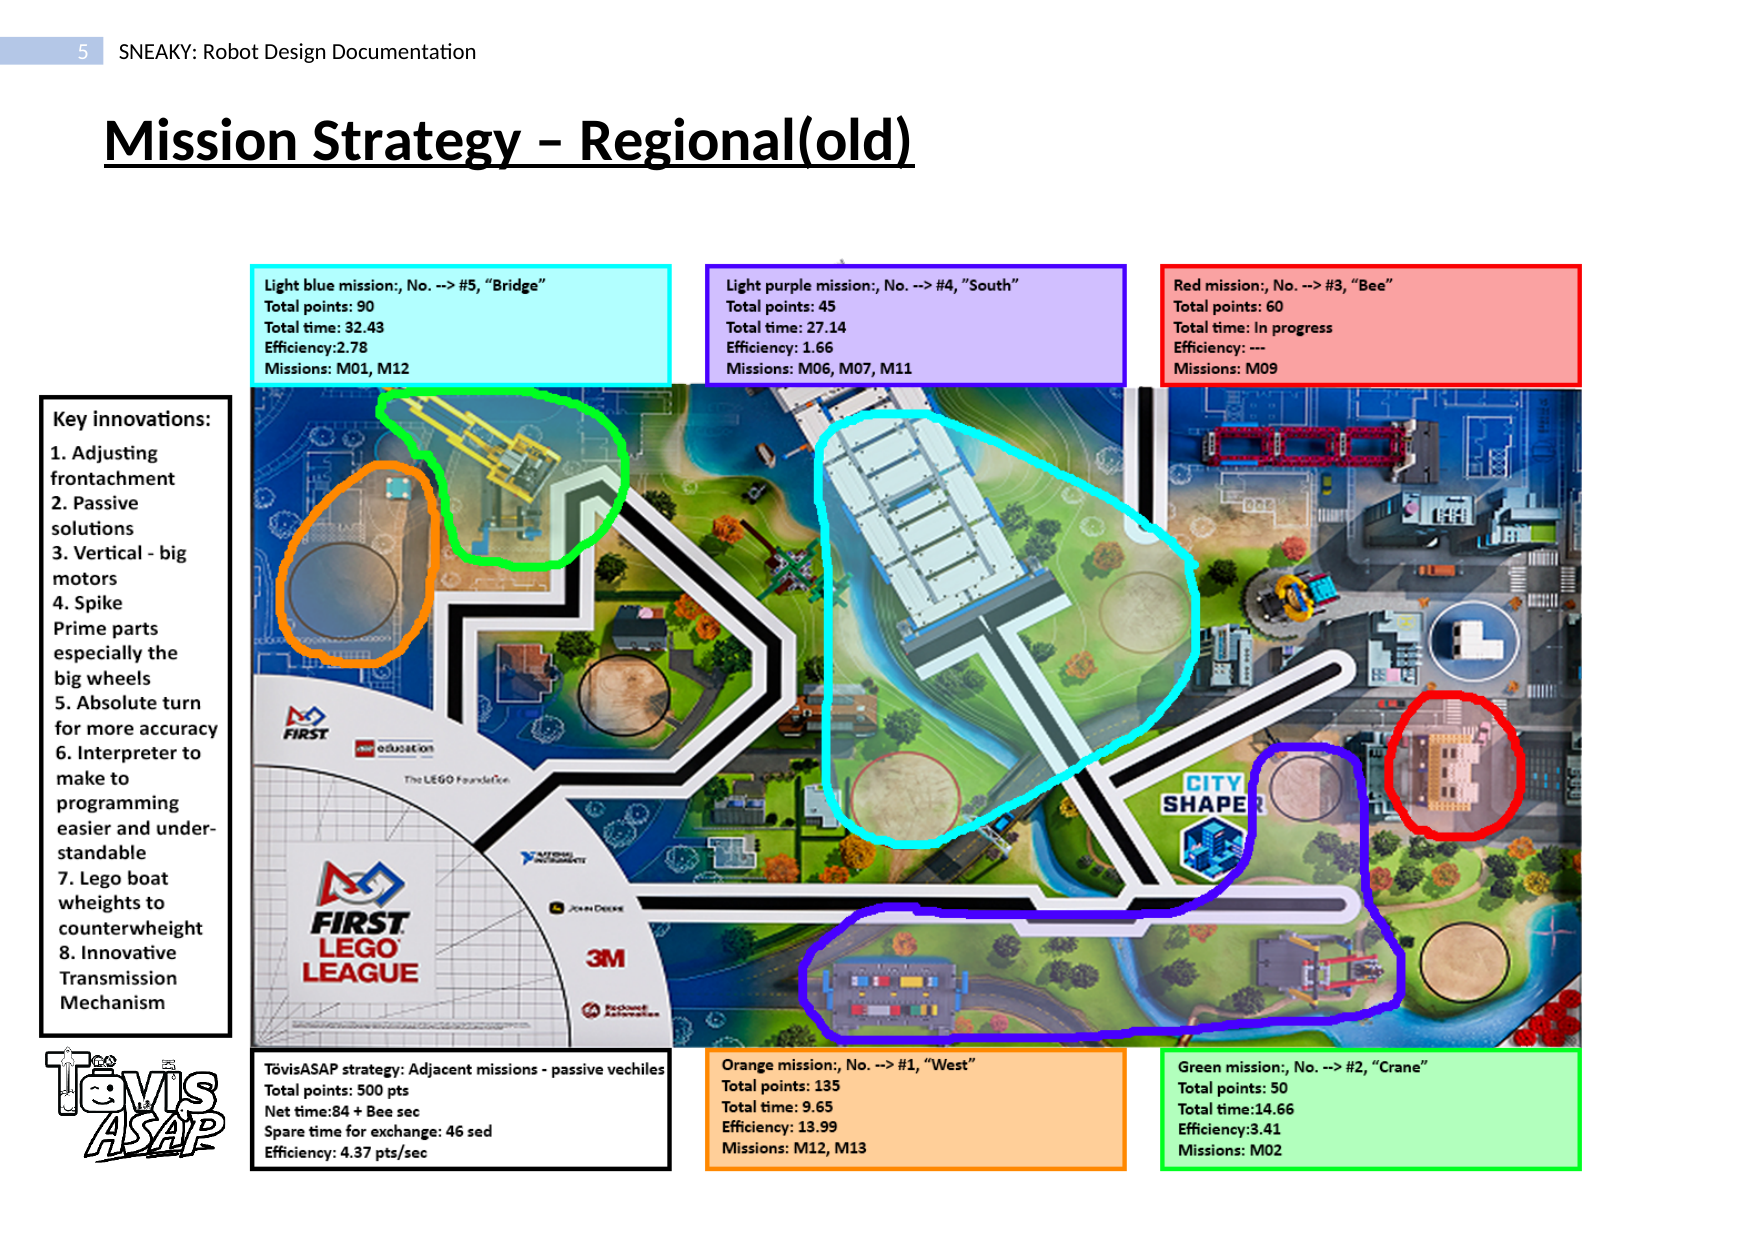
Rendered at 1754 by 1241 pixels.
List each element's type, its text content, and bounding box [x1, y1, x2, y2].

picture [28, 173, 1754, 1241]
text Mission Strategy – Regional(old) [103, 102, 1639, 173]
